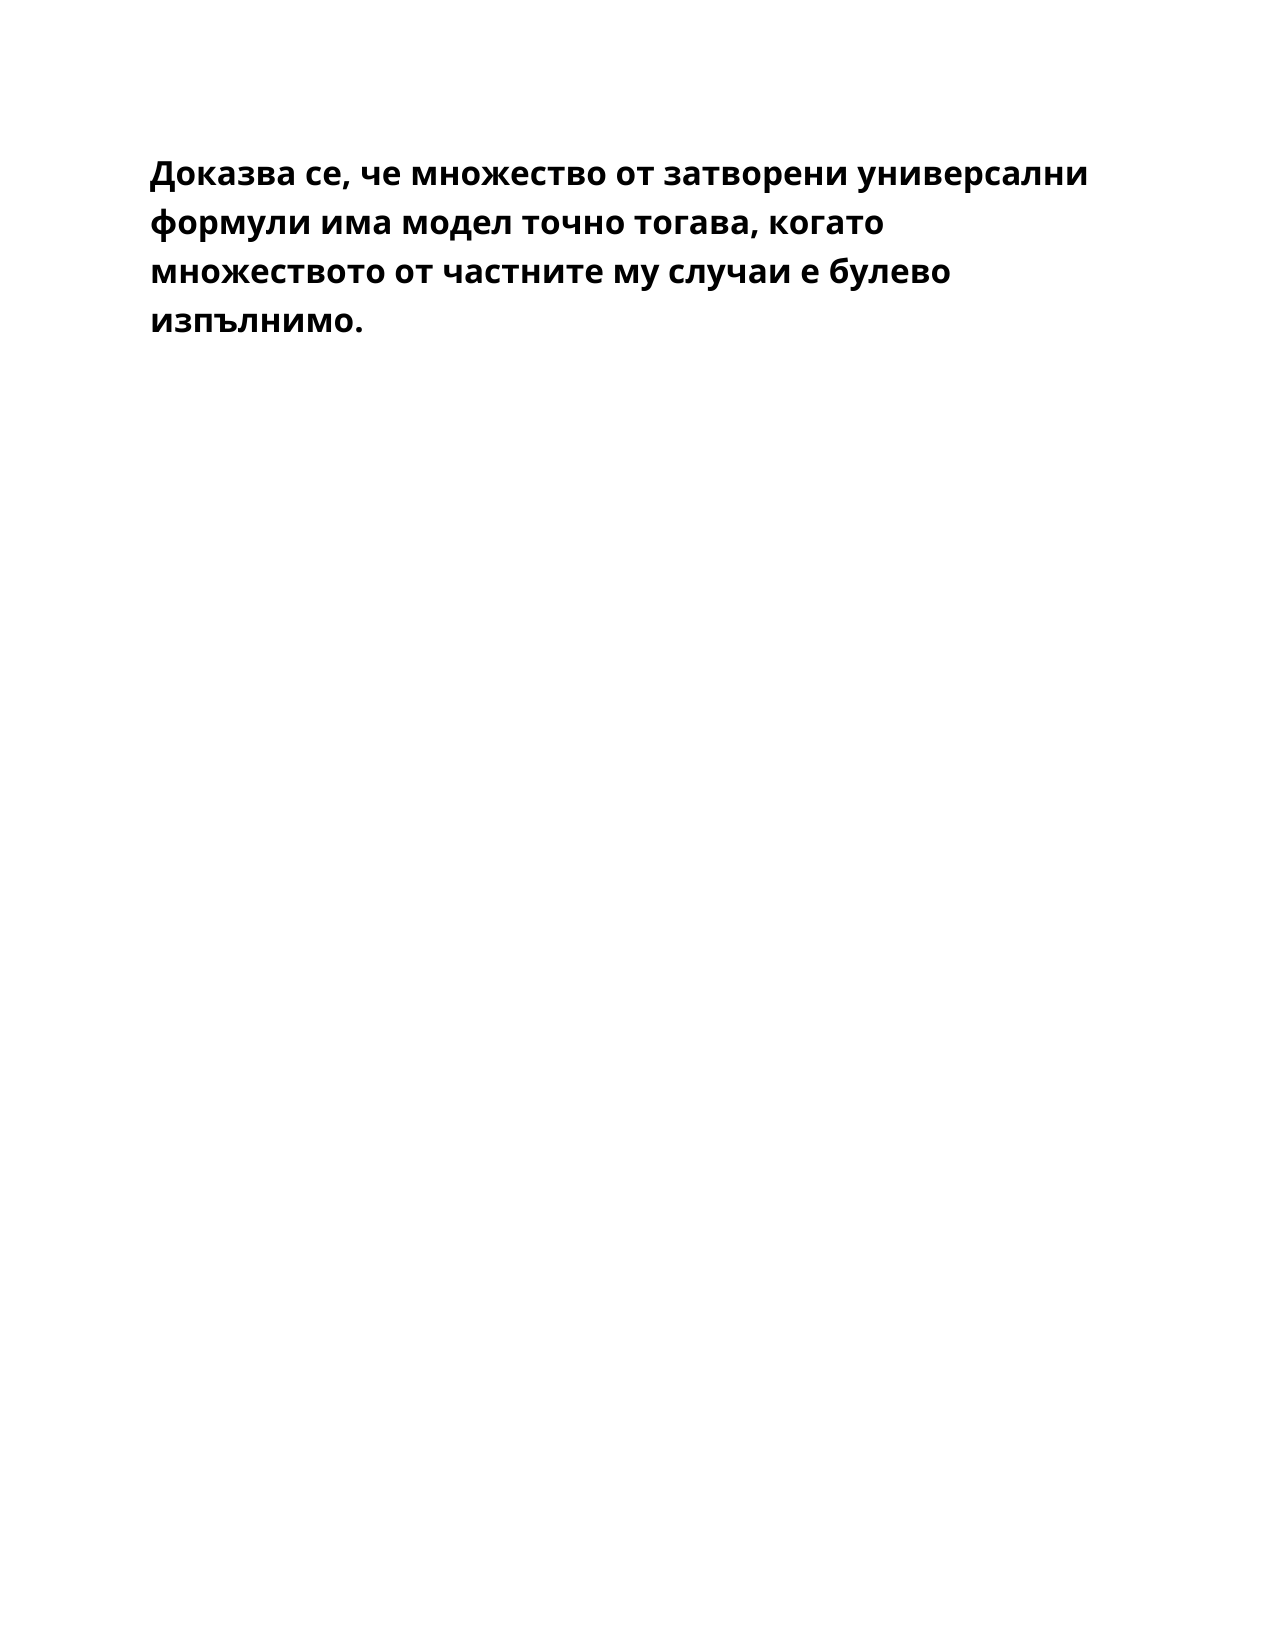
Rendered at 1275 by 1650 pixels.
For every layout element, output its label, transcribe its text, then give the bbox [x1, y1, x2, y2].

subtitle Доказва се, че множество от затворени универсални формули има модел точно тогава, когато множеството от частните му случаи е булево изпълнимо. [150, 150, 1125, 342]
